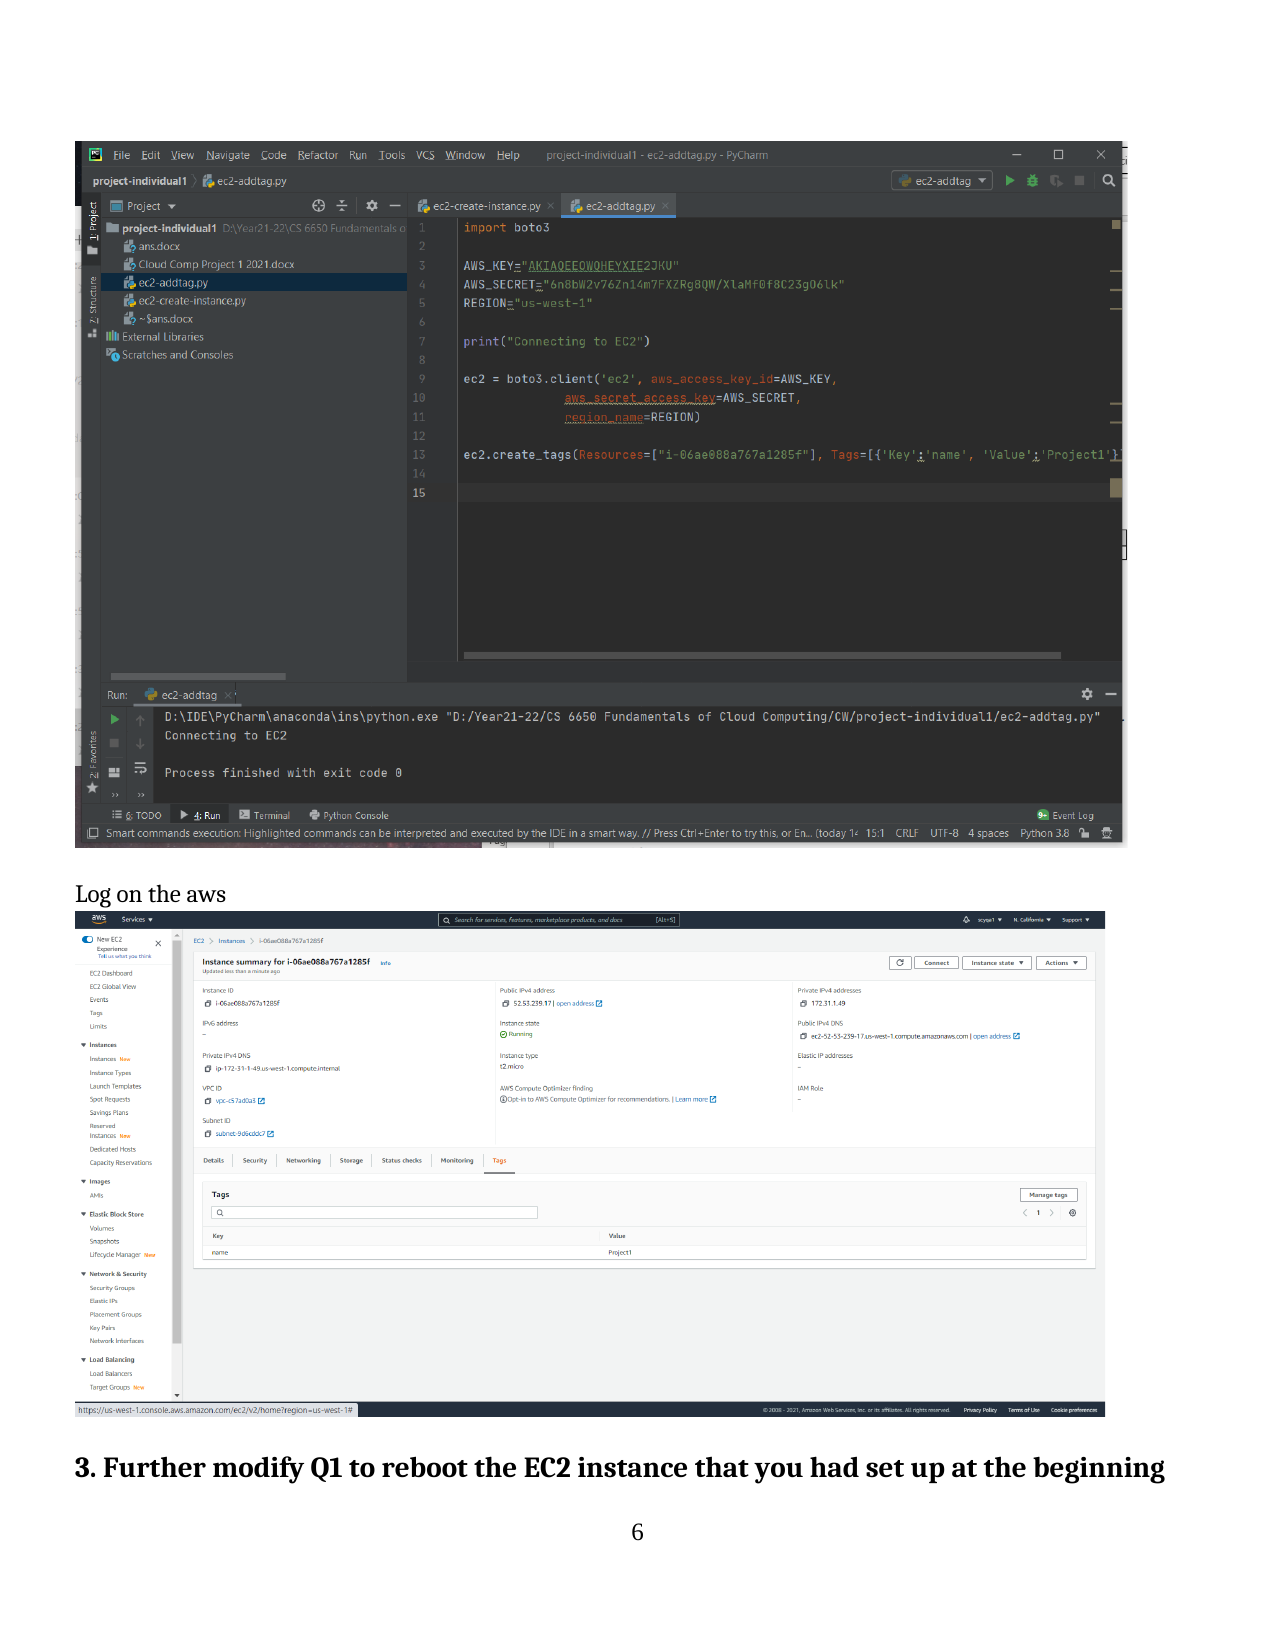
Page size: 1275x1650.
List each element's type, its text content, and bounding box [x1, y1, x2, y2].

text 3. Further modify Q1 to reboot the EC2 instance that you had set up at the beginning [75, 1452, 1200, 1485]
text Log on the aws [75, 880, 1200, 909]
picture [75, 141, 1128, 848]
picture [75, 911, 1106, 1417]
